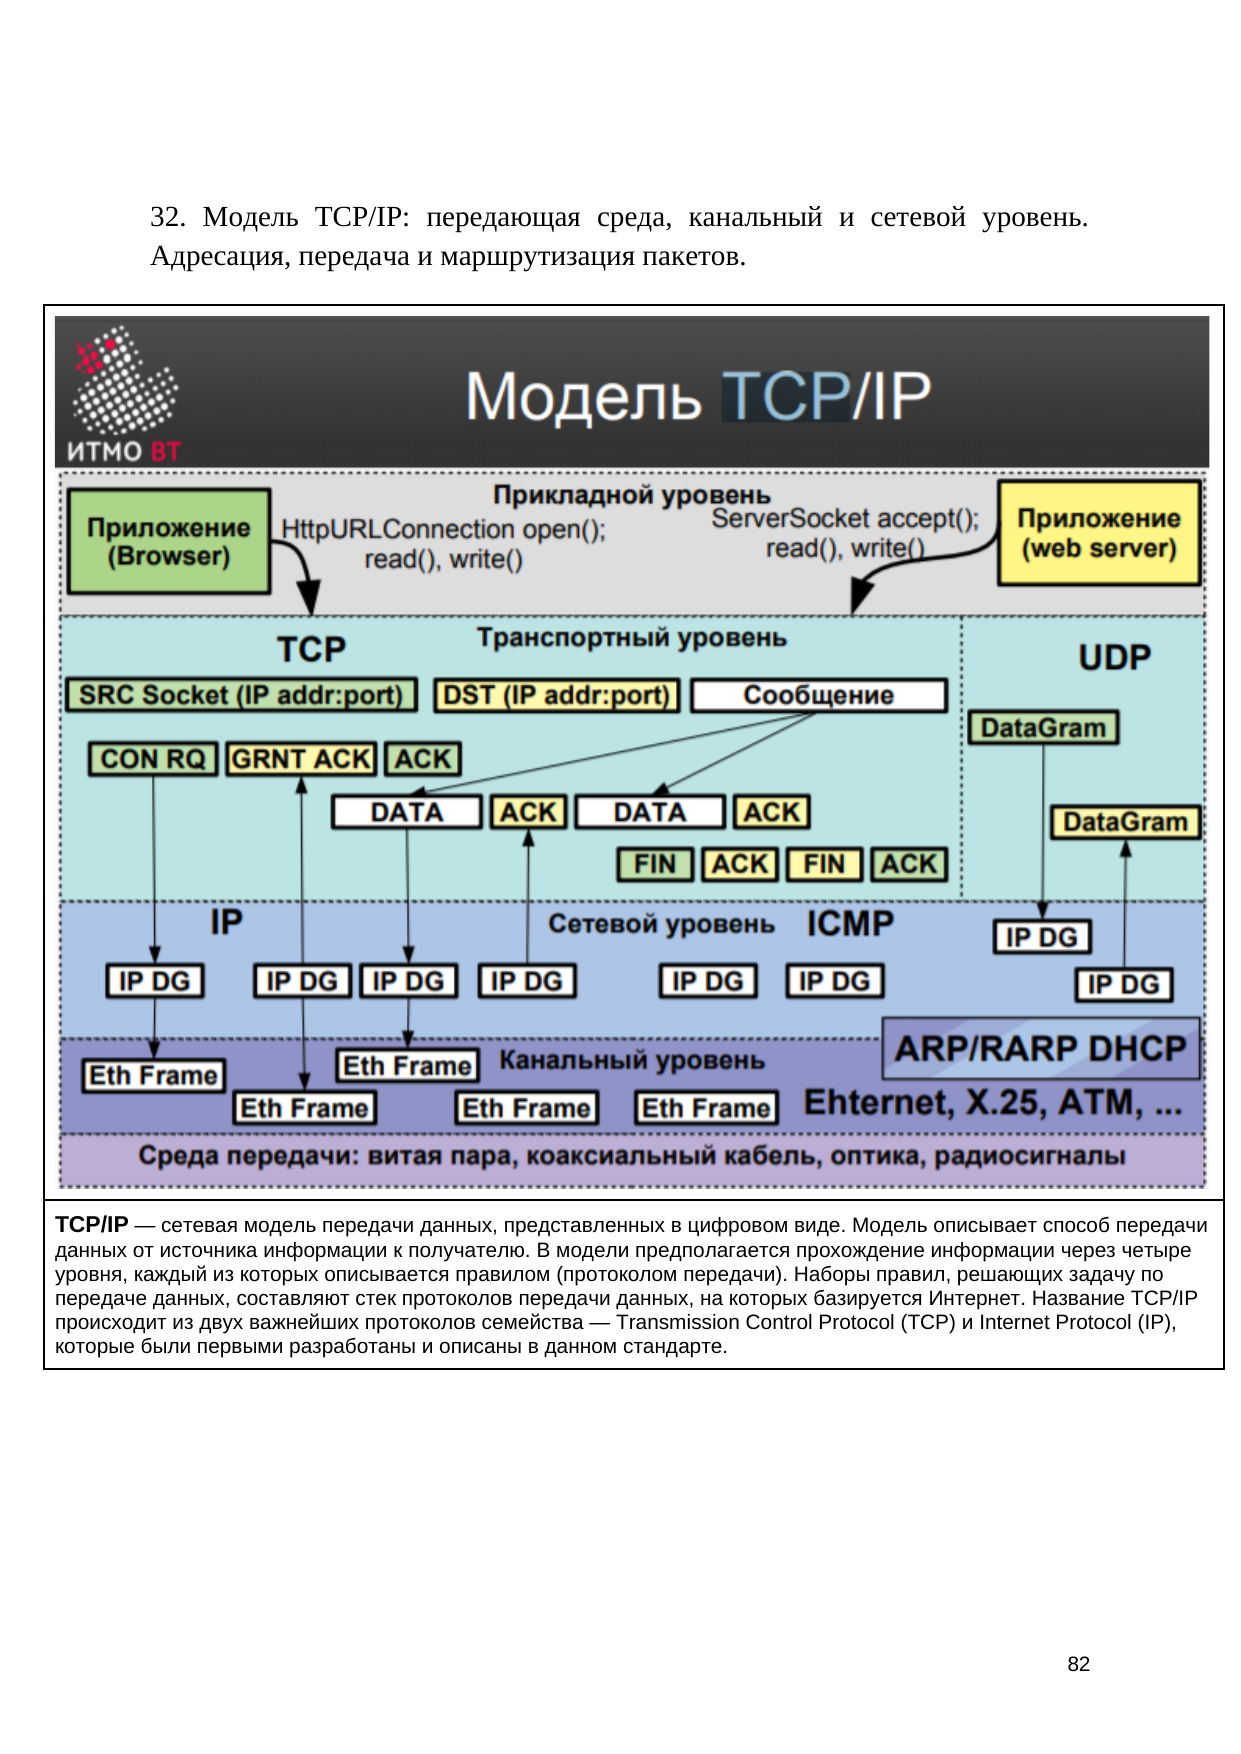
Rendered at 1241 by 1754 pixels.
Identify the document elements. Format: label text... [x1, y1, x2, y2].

subtitle 32. Модель TCP/IP: передающая среда, канальный и сетевой уровень. Адресация, передача и маршрутизация пакетов. [150, 199, 1090, 272]
picture [54, 316, 1210, 1189]
table_cell TCP/IP — сетевая модель передачи данных, представленных в цифровом виде. Модель описывает способ передачи данных от источника информации к получателю. В модели предполагается прохождение информации через четыре уровня, каждый из которых описывается правилом (протоколом передачи). Наборы правил, решающих задачу по передаче данных, составляют стек протоколов передачи данных, на которых базируется Интернет. Название TCP/IP происходит из двух важнейших протоколов семейства — Transmission Control Protocol (TCP) и Internet Protocol (IP), которые были первыми разработаны и описаны в данном стандарте. [45, 1201, 1223, 1368]
table_header [45, 306, 1223, 1199]
